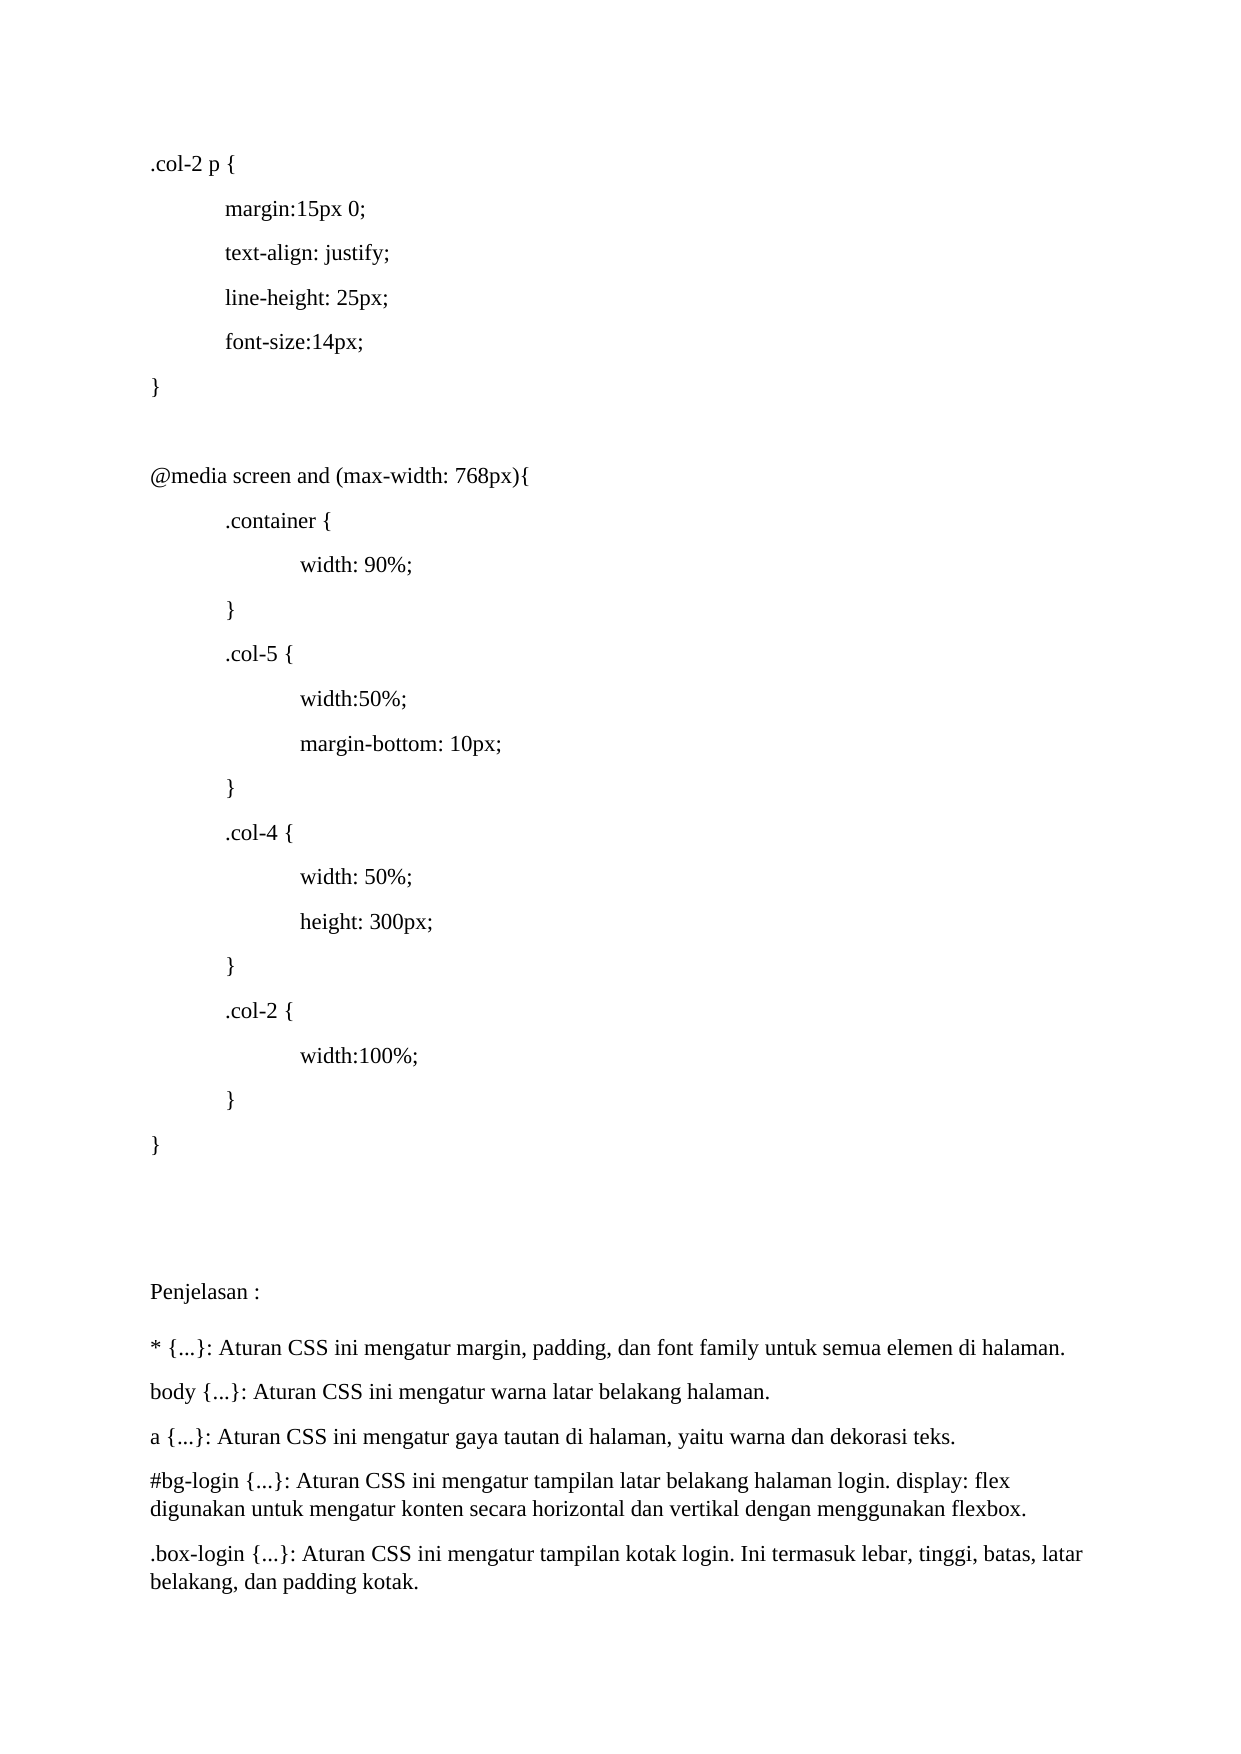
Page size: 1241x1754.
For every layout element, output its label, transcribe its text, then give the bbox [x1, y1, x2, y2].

text margin:15px 0; [150, 194, 1090, 221]
text width: 50%; [150, 863, 1090, 890]
text .col-5 { [150, 640, 1090, 667]
text .col-2 { [150, 997, 1090, 1023]
text } [150, 1086, 1090, 1113]
text } [150, 373, 1090, 399]
text .box-login {...}: Aturan CSS ini mengatur tampilan kotak login. Ini termasuk lebar, tinggi, batas, latar belakang, dan padding kotak. [150, 1540, 1090, 1594]
text body {...}: Aturan CSS ini mengatur warna latar belakang halaman. [150, 1378, 1090, 1404]
text a {...}: Aturan CSS ini mengatur gaya tautan di halaman, yaitu warna dan dekorasi teks. [150, 1423, 1090, 1449]
text } [150, 952, 1090, 979]
text .col-4 { [150, 819, 1090, 845]
text height: 300px; [150, 908, 1090, 934]
text line-height: 25px; [150, 284, 1090, 310]
text } [150, 774, 1090, 801]
text } [150, 596, 1090, 622]
text font-size:14px; [150, 328, 1090, 355]
text width:50%; [150, 685, 1090, 711]
text .container { [150, 507, 1090, 533]
text width: 90%; [150, 551, 1090, 578]
text .col-2 p { [150, 150, 1090, 176]
text #bg-login {...}: Aturan CSS ini mengatur tampilan latar belakang halaman login. display: flex digunakan untuk mengatur konten secara horizontal dan vertikal dengan menggunakan flexbox. [150, 1467, 1090, 1522]
text margin-bottom: 10px; [150, 729, 1090, 756]
text width:100%; [150, 1042, 1090, 1068]
text Penjelasan : * {...}: Aturan CSS ini mengatur margin, padding, dan font family untuk semua elemen di halaman. [150, 1250, 1090, 1360]
text } [150, 1131, 1090, 1187]
text @media screen and (max-width: 768px){ [150, 462, 1090, 488]
text text-align: justify; [150, 239, 1090, 266]
